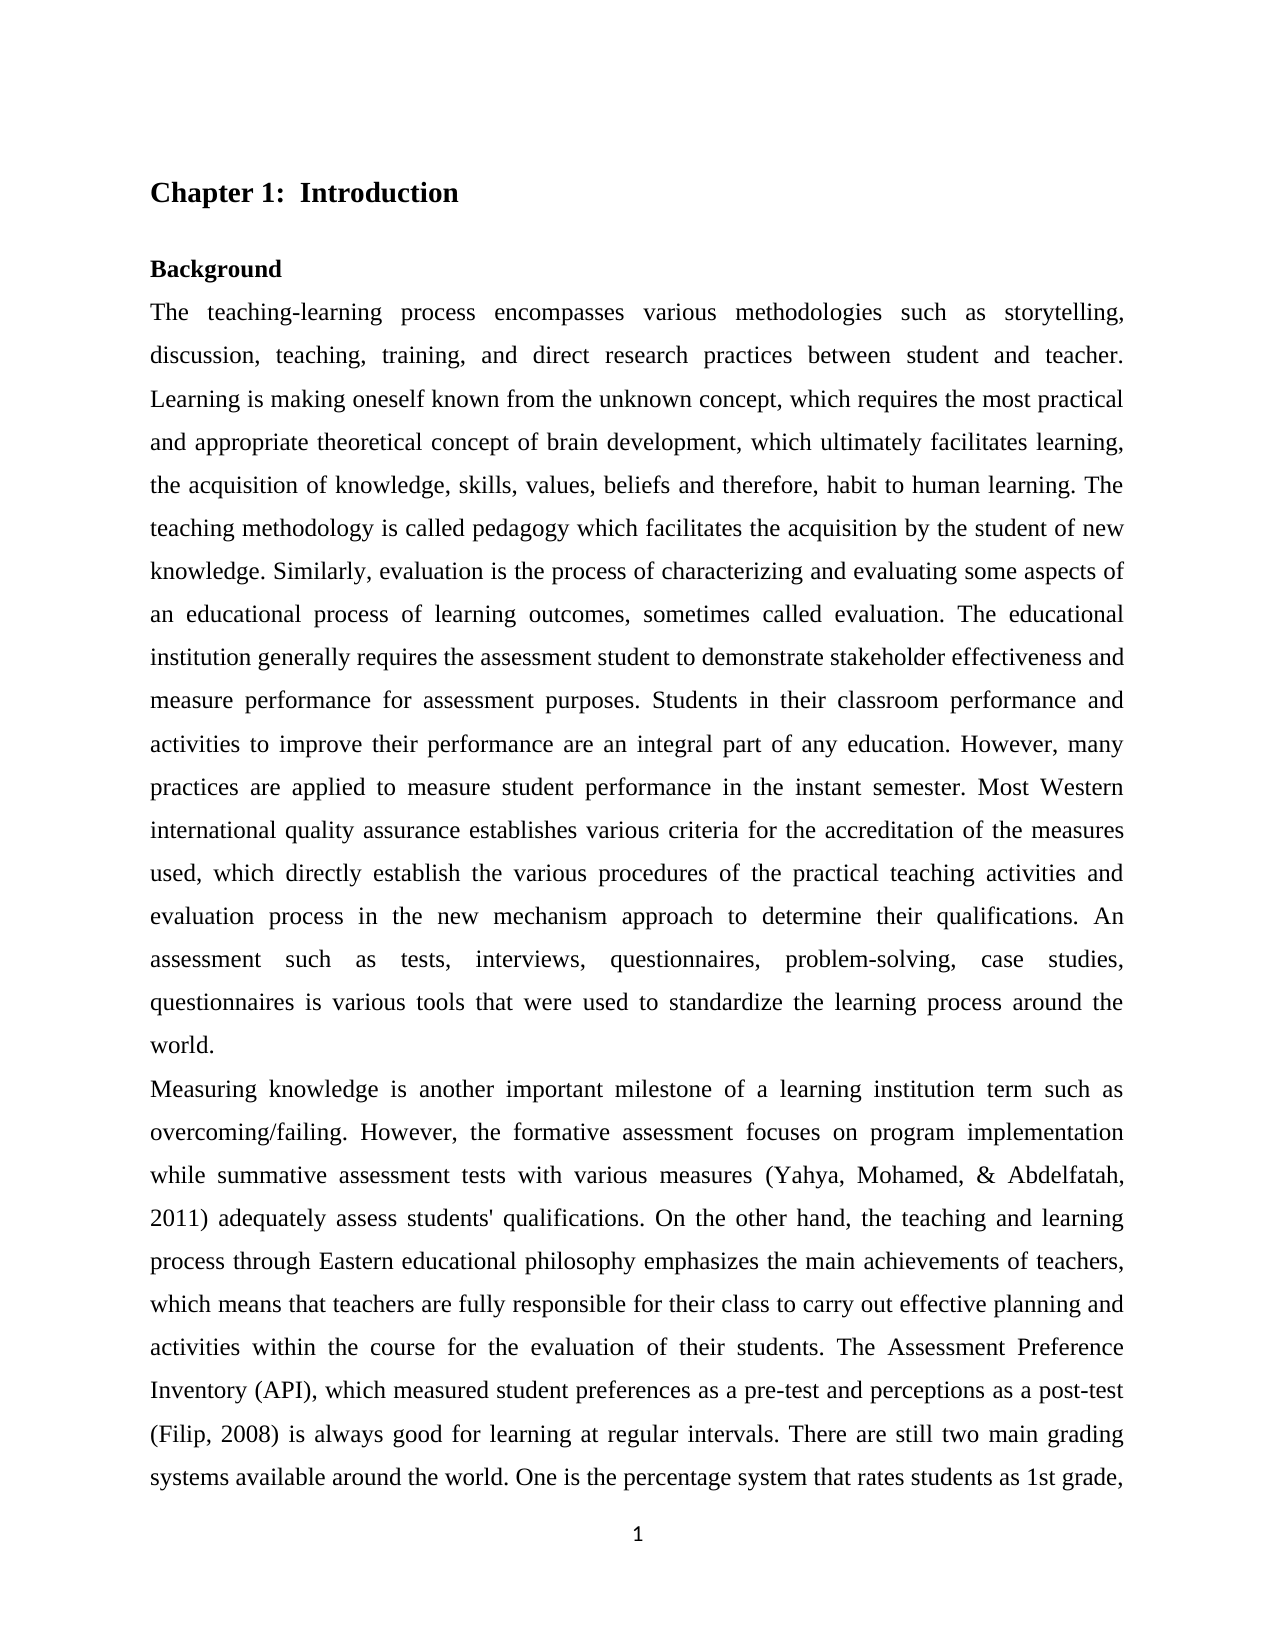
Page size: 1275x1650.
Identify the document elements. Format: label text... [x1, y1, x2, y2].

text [150, 1074, 1125, 1491]
subtitle Chapter 1: Introduction [150, 175, 1125, 208]
text The teaching-learning process encompasses various methodologies such as storytelling, discussion, teaching, training, and direct research practices between student and teacher. Learning is making oneself known from the unknown concept, which requires the most practical and appropriate theoretical concept of brain development, which ultimately facilitates learning, the acquisition of knowledge, skills, values, beliefs and therefore, habit to human learning. The teaching methodology is called pedagogy which facilitates the acquisition by the student of new knowledge. Similarly, evaluation is the process of characterizing and evaluating some aspects of an educational process of learning outcomes, sometimes called evaluation. The educational institution generally requires the assessment student to demonstrate stakeholder effectiveness and measure performance for assessment purposes. Students in their classroom performance and activities to improve their performance are an integral part of any education. However, many practices are applied to measure student performance in the instant semester. Most Western international quality assurance establishes various criteria for the accreditation of the measures used, which directly establish the various procedures of the practical teaching activities and evaluation process in the new mechanism approach to determine their qualifications. An assessment such as tests, interviews, questionnaires, problem-solving, case studies, questionnaires is various tools that were used to standardize the learning process around the world. [150, 297, 1125, 1059]
subtitle Background [150, 254, 1125, 283]
